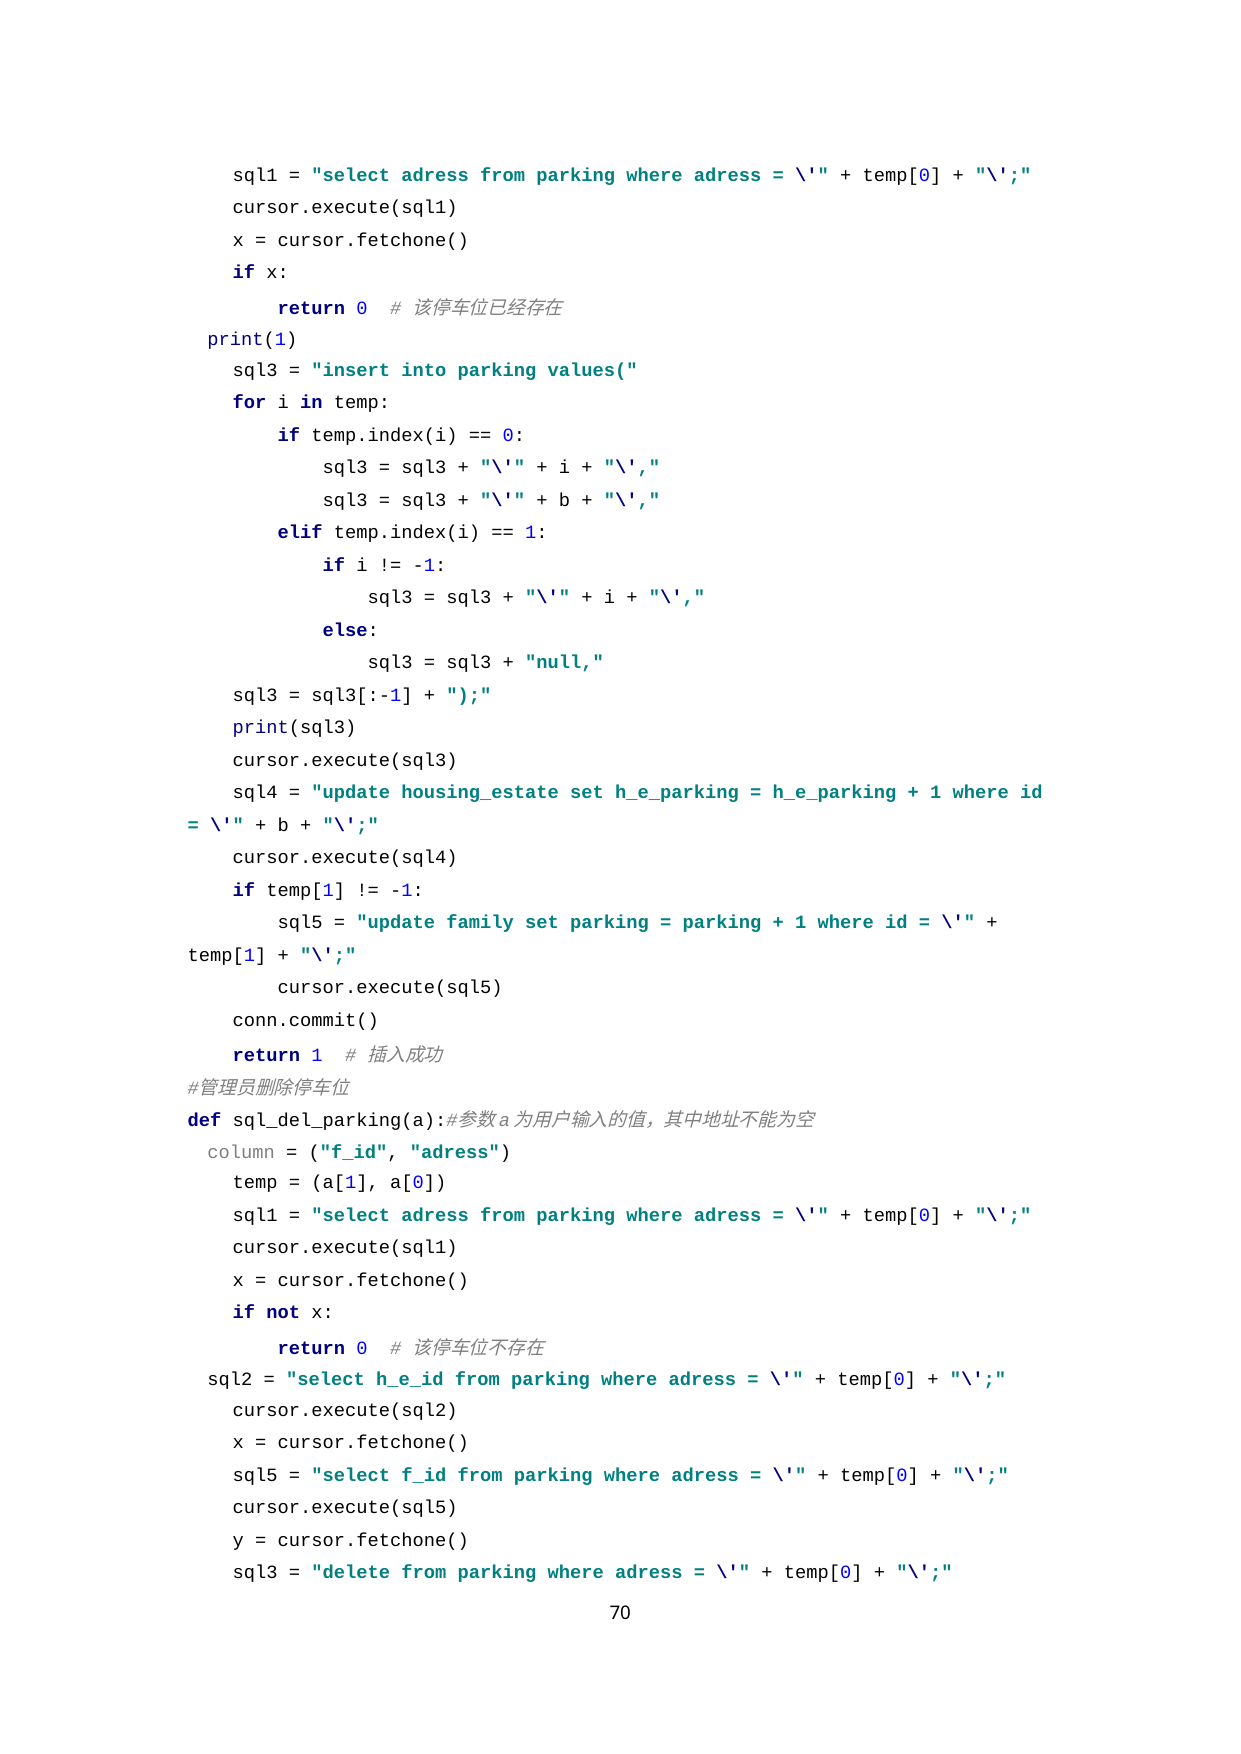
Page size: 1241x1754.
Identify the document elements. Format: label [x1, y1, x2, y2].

text [187, 160, 1053, 1590]
